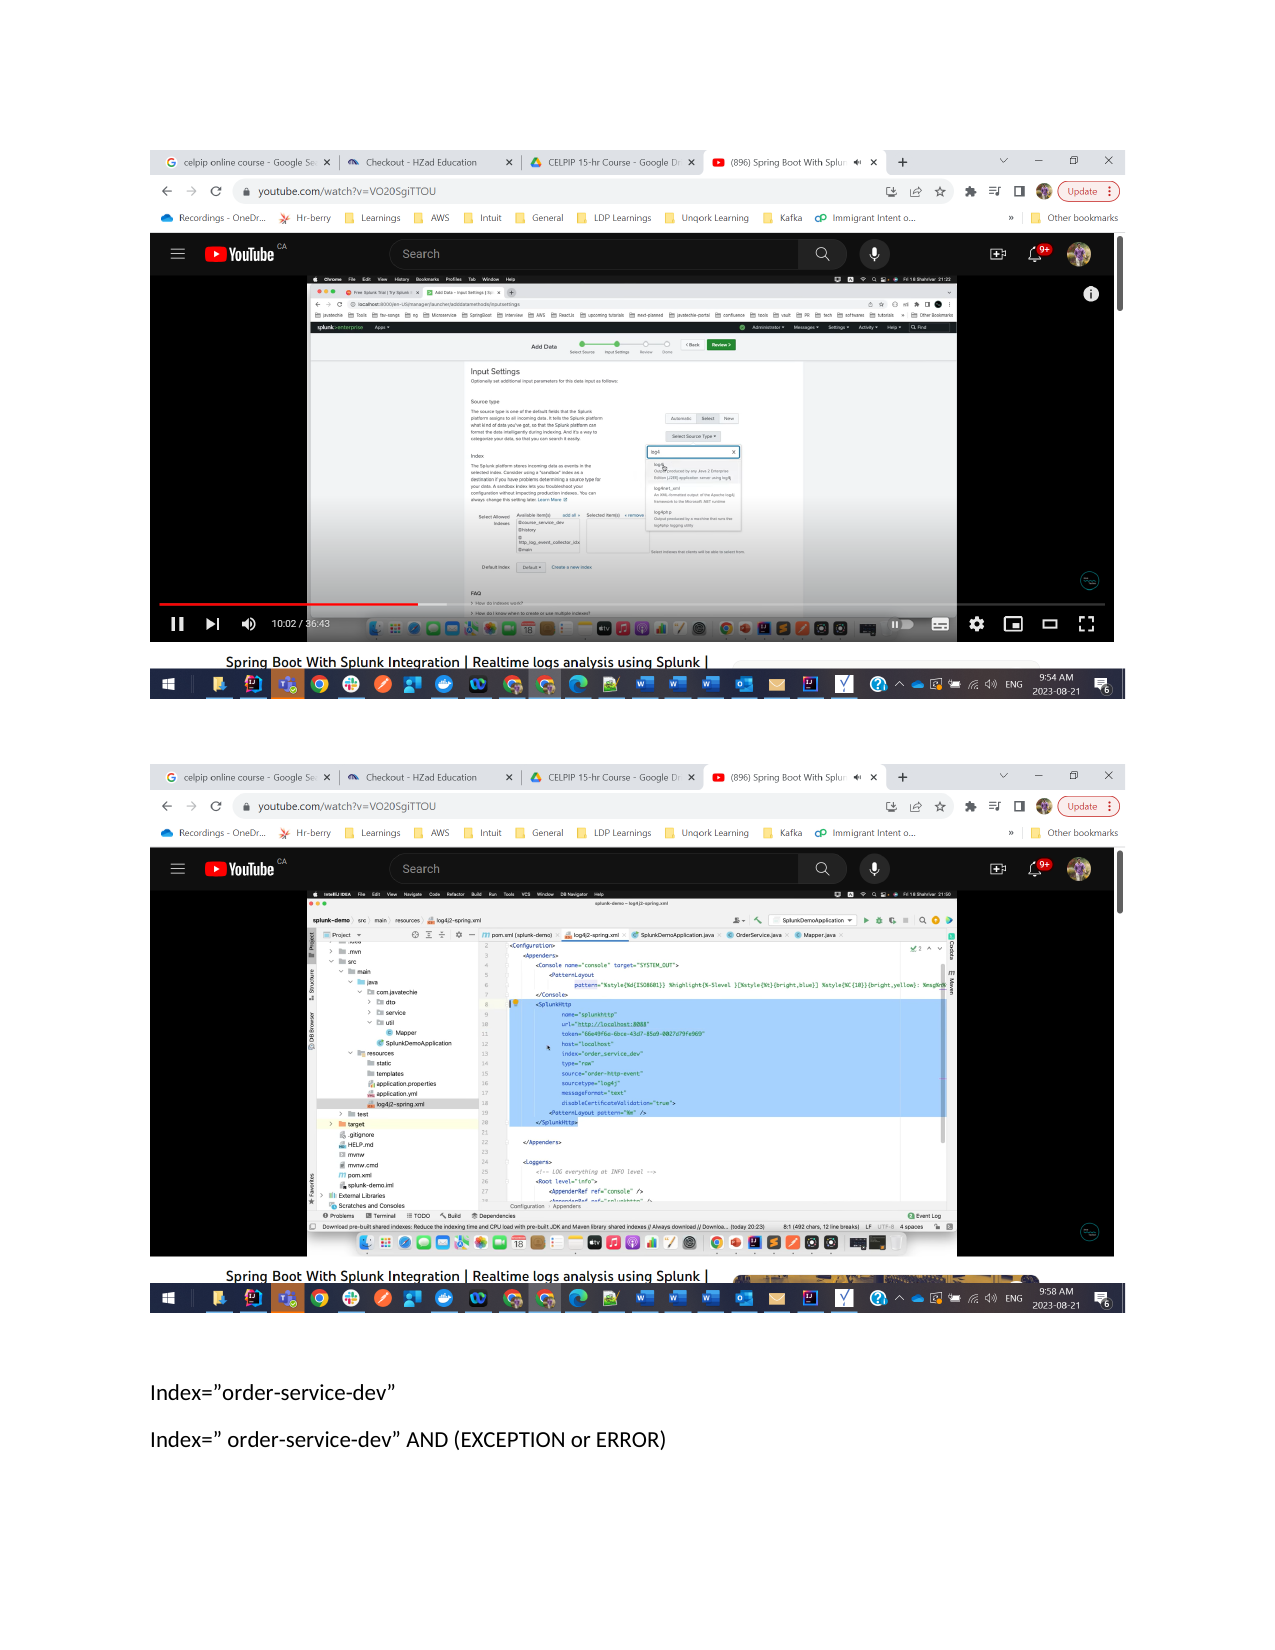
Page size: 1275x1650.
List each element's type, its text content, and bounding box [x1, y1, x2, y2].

text Index=” order-service-dev” AND (EXCEPTION or ERROR) [150, 1425, 1125, 1453]
picture [150, 764, 1125, 1313]
picture [150, 150, 1125, 699]
text Index=”order-service-dev” [150, 1378, 1125, 1406]
